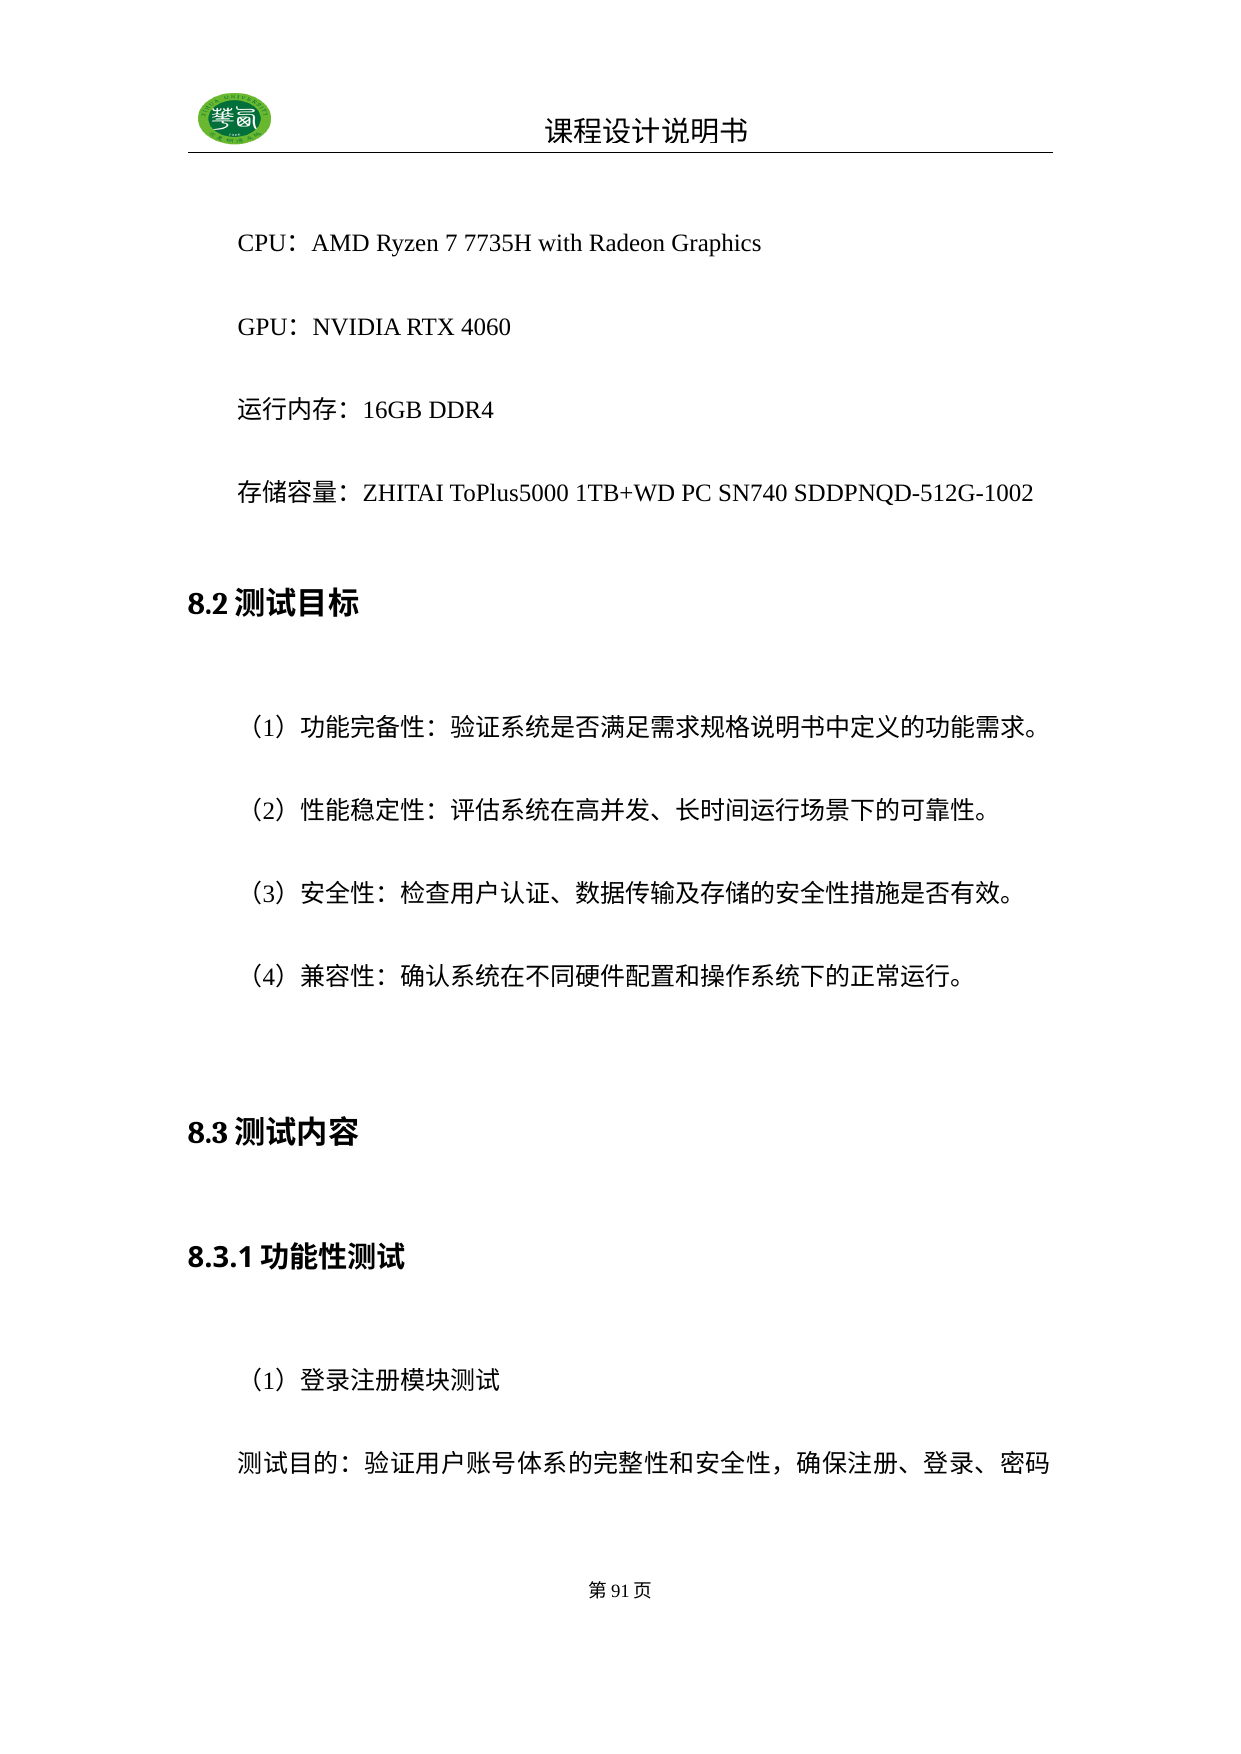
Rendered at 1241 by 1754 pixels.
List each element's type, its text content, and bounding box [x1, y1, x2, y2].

text 测试目的：验证用户账号体系的完整性和安全性，确保注册、登录、密码管理等核心功能符合医疗系统的安全规范。 [187, 1429, 1053, 1494]
text （2）性能稳定性：评估系统在高并发、长时间运行场景下的可靠性。 [187, 776, 1053, 841]
text GPU：NVIDIA RTX 4060 [187, 292, 1053, 357]
subtitle 8.3测试内容 [187, 1098, 1053, 1163]
text （4）兼容性：确认系统在不同硬件配置和操作系统下的正常运行。 [187, 942, 1053, 1056]
text 存储容量：ZHITAI ToPlus5000 1TB+WD PC SN740 SDDPNQD-512G-1002 [187, 458, 1053, 523]
subtitle 8.3.1功能性测试 [187, 1223, 1053, 1288]
text CPU：AMD Ryzen 7 7735H with Radeon Graphics [187, 208, 1053, 273]
text （1）功能完备性：验证系统是否满足需求规格说明书中定义的功能需求。 [187, 693, 1053, 758]
text 运行内存：16GB DDR4 [187, 375, 1053, 440]
text （1）登录注册模块测试 [187, 1346, 1053, 1411]
picture [187, 88, 282, 150]
text （3）安全性：检查用户认证、数据传输及存储的安全性措施是否有效。 [187, 859, 1053, 924]
subtitle 8.2测试目标 [187, 568, 1053, 633]
